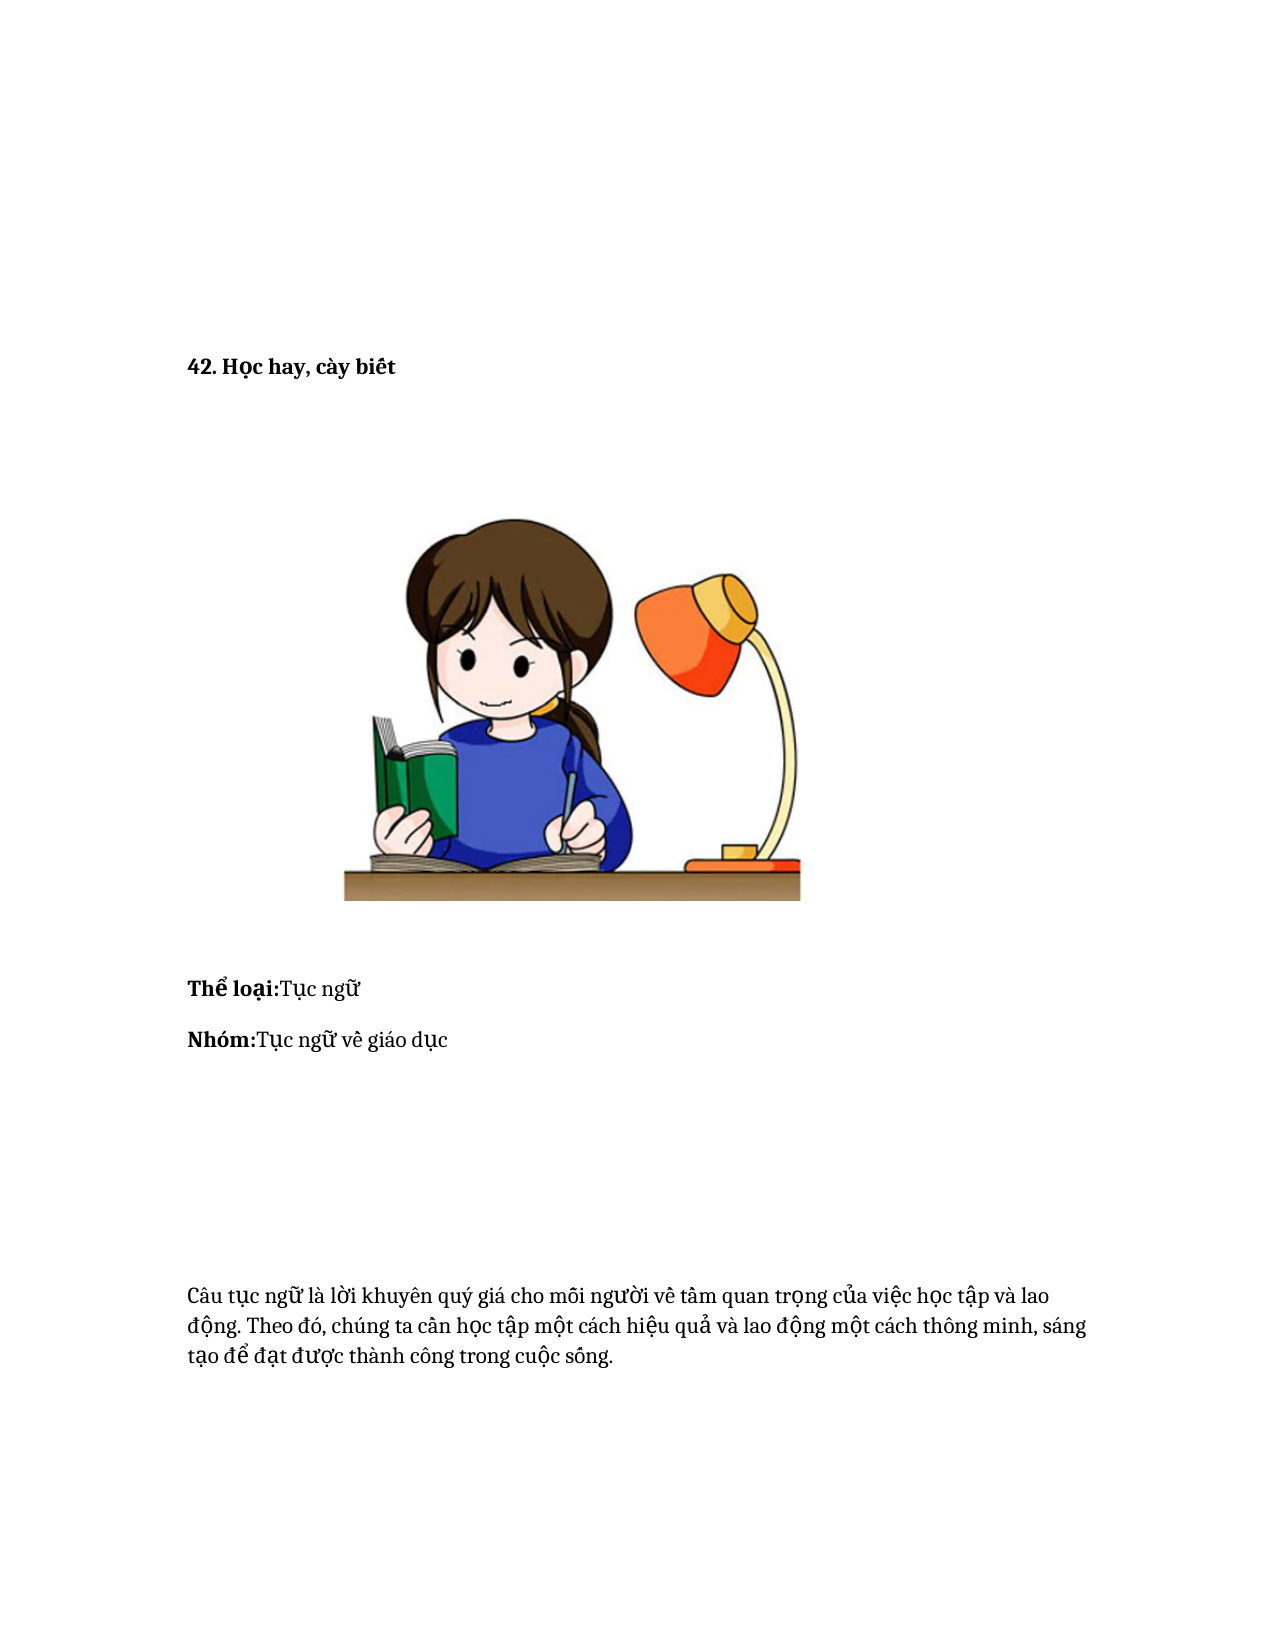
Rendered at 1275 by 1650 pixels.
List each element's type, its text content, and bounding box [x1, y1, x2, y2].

text 42. Học hay, cày biết [187, 354, 1087, 381]
text Thể loại:Tục ngữ [187, 976, 1087, 1003]
picture [206, 507, 957, 901]
text Câu tục ngữ là lời khuyên quý giá cho mỗi người về tầm quan trọng của việc học tập và lao động. Theo đó, chúng ta cần học tập một cách hiệu quả và lao động một cách thông minh, sáng tạo để đạt được thành công trong cuộc sống. [187, 1282, 1087, 1369]
text Nhóm:Tục ngữ về giáo dục [187, 1027, 1087, 1054]
